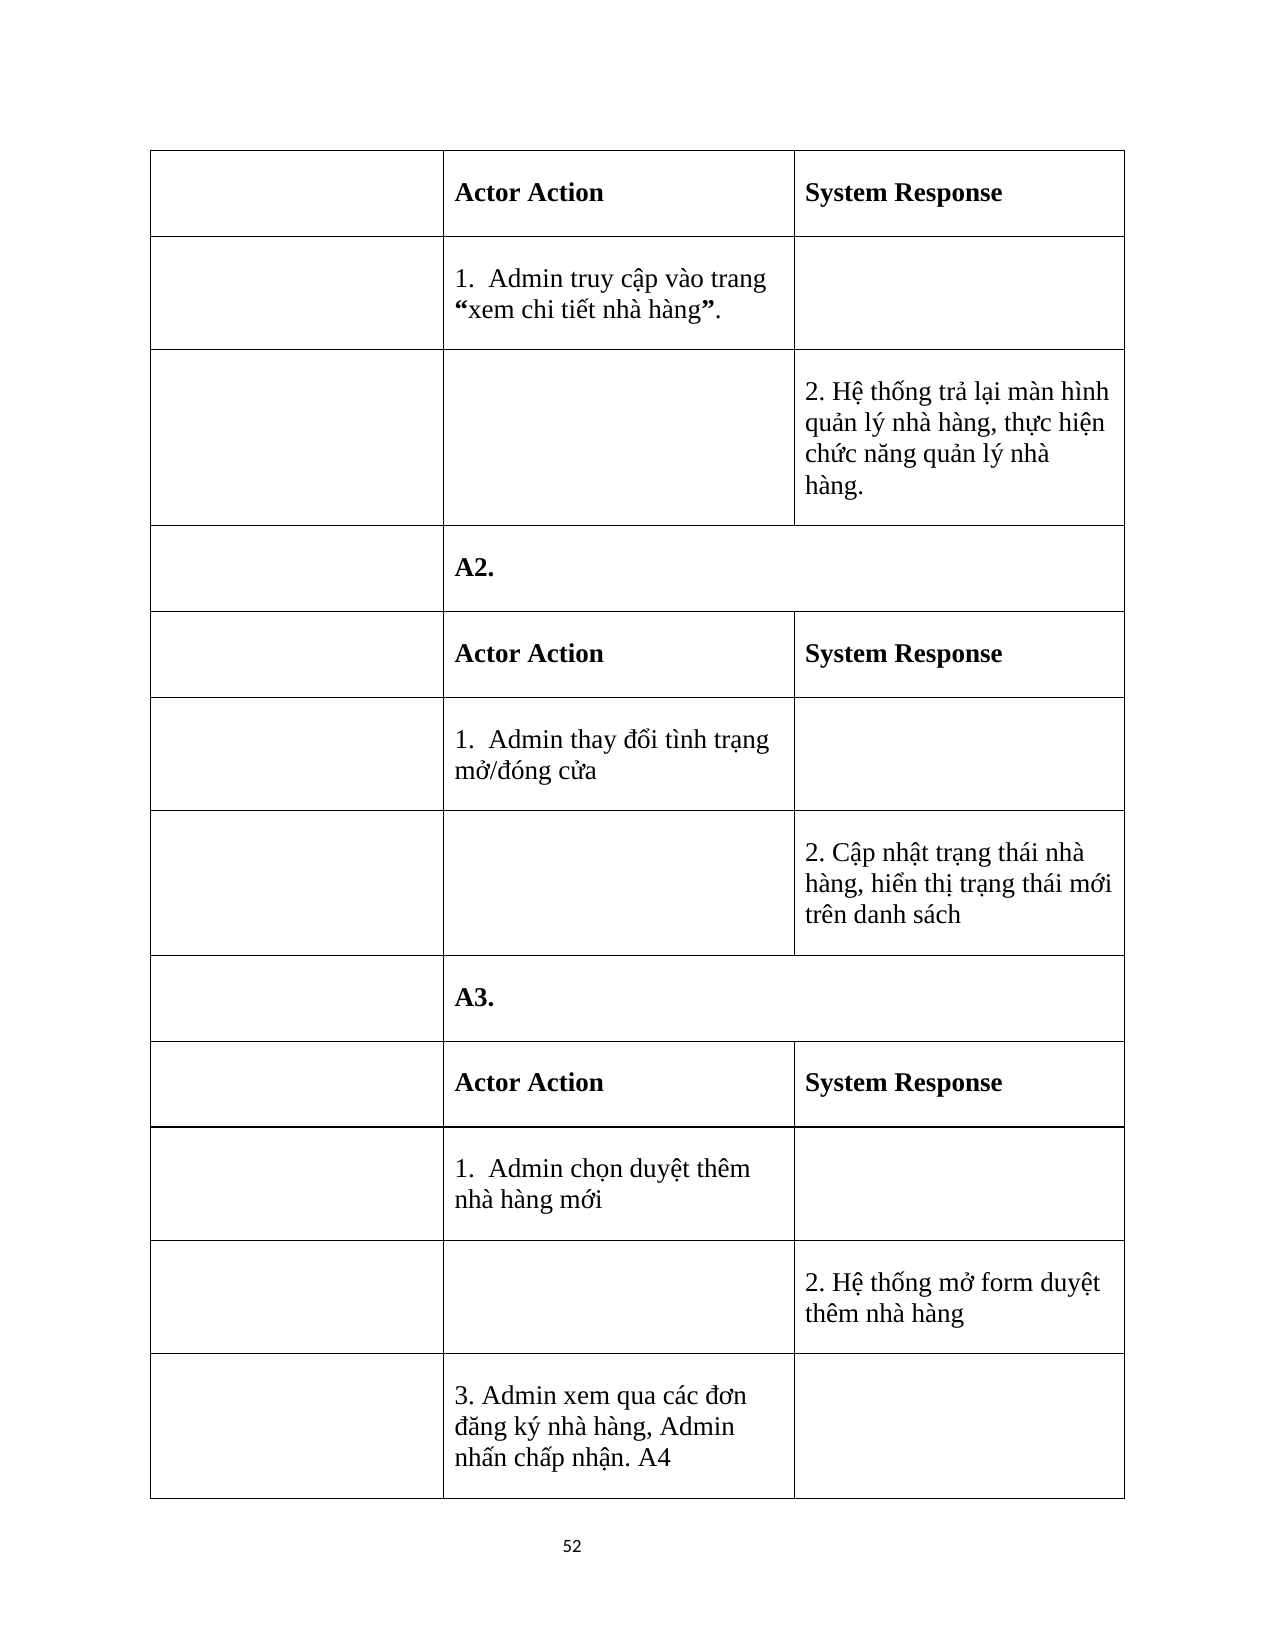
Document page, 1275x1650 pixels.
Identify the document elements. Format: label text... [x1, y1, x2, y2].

table_cell 1. Admin chọn duyệt thêm nhà hàng mới [444, 1128, 794, 1240]
table_cell [795, 1354, 1124, 1498]
table_cell [151, 1042, 443, 1126]
table_cell [795, 237, 1124, 349]
table_cell [151, 350, 443, 525]
table_cell [151, 956, 443, 1041]
table_cell [151, 811, 443, 954]
table_cell [151, 1128, 443, 1240]
table_cell A3. [444, 956, 1124, 1041]
table_cell A2. [444, 526, 1124, 611]
table_cell 2. Hệ thống trả lại màn hình quản lý nhà hàng, thực hiện chức năng quản lý nhà hàng. [795, 350, 1124, 525]
table_cell [444, 811, 794, 954]
table_cell Actor Action [444, 1042, 794, 1126]
table_cell [151, 612, 443, 697]
table_cell [151, 151, 443, 236]
table_cell [151, 1354, 443, 1498]
table_cell [151, 698, 443, 810]
table_cell System Response [795, 612, 1124, 697]
table_cell [151, 526, 443, 611]
table_cell 3. Admin xem qua các đơn đăng ký nhà hàng, Admin nhấn chấp nhận. A4 [444, 1354, 794, 1498]
table_cell [795, 1128, 1124, 1240]
table_cell Actor Action [444, 151, 794, 236]
table_cell 1. Admin thay đổi tình trạng mở/đóng cửa [444, 698, 794, 810]
table_cell 2. Cập nhật trạng thái nhà hàng, hiển thị trạng thái mới trên danh sách [795, 811, 1124, 954]
table_cell [151, 237, 443, 349]
table_cell [444, 1241, 794, 1353]
table_cell [151, 1241, 443, 1353]
table_cell 2. Hệ thống mở form duyệt thêm nhà hàng [795, 1241, 1124, 1353]
table_cell 1. Admin truy cập vào trang “xem chi tiết nhà hàng”. [444, 237, 794, 349]
table_cell System Response [795, 151, 1124, 236]
table_cell [795, 698, 1124, 810]
table_cell Actor Action [444, 612, 794, 697]
table_cell [444, 350, 794, 525]
table_cell System Response [795, 1042, 1124, 1126]
